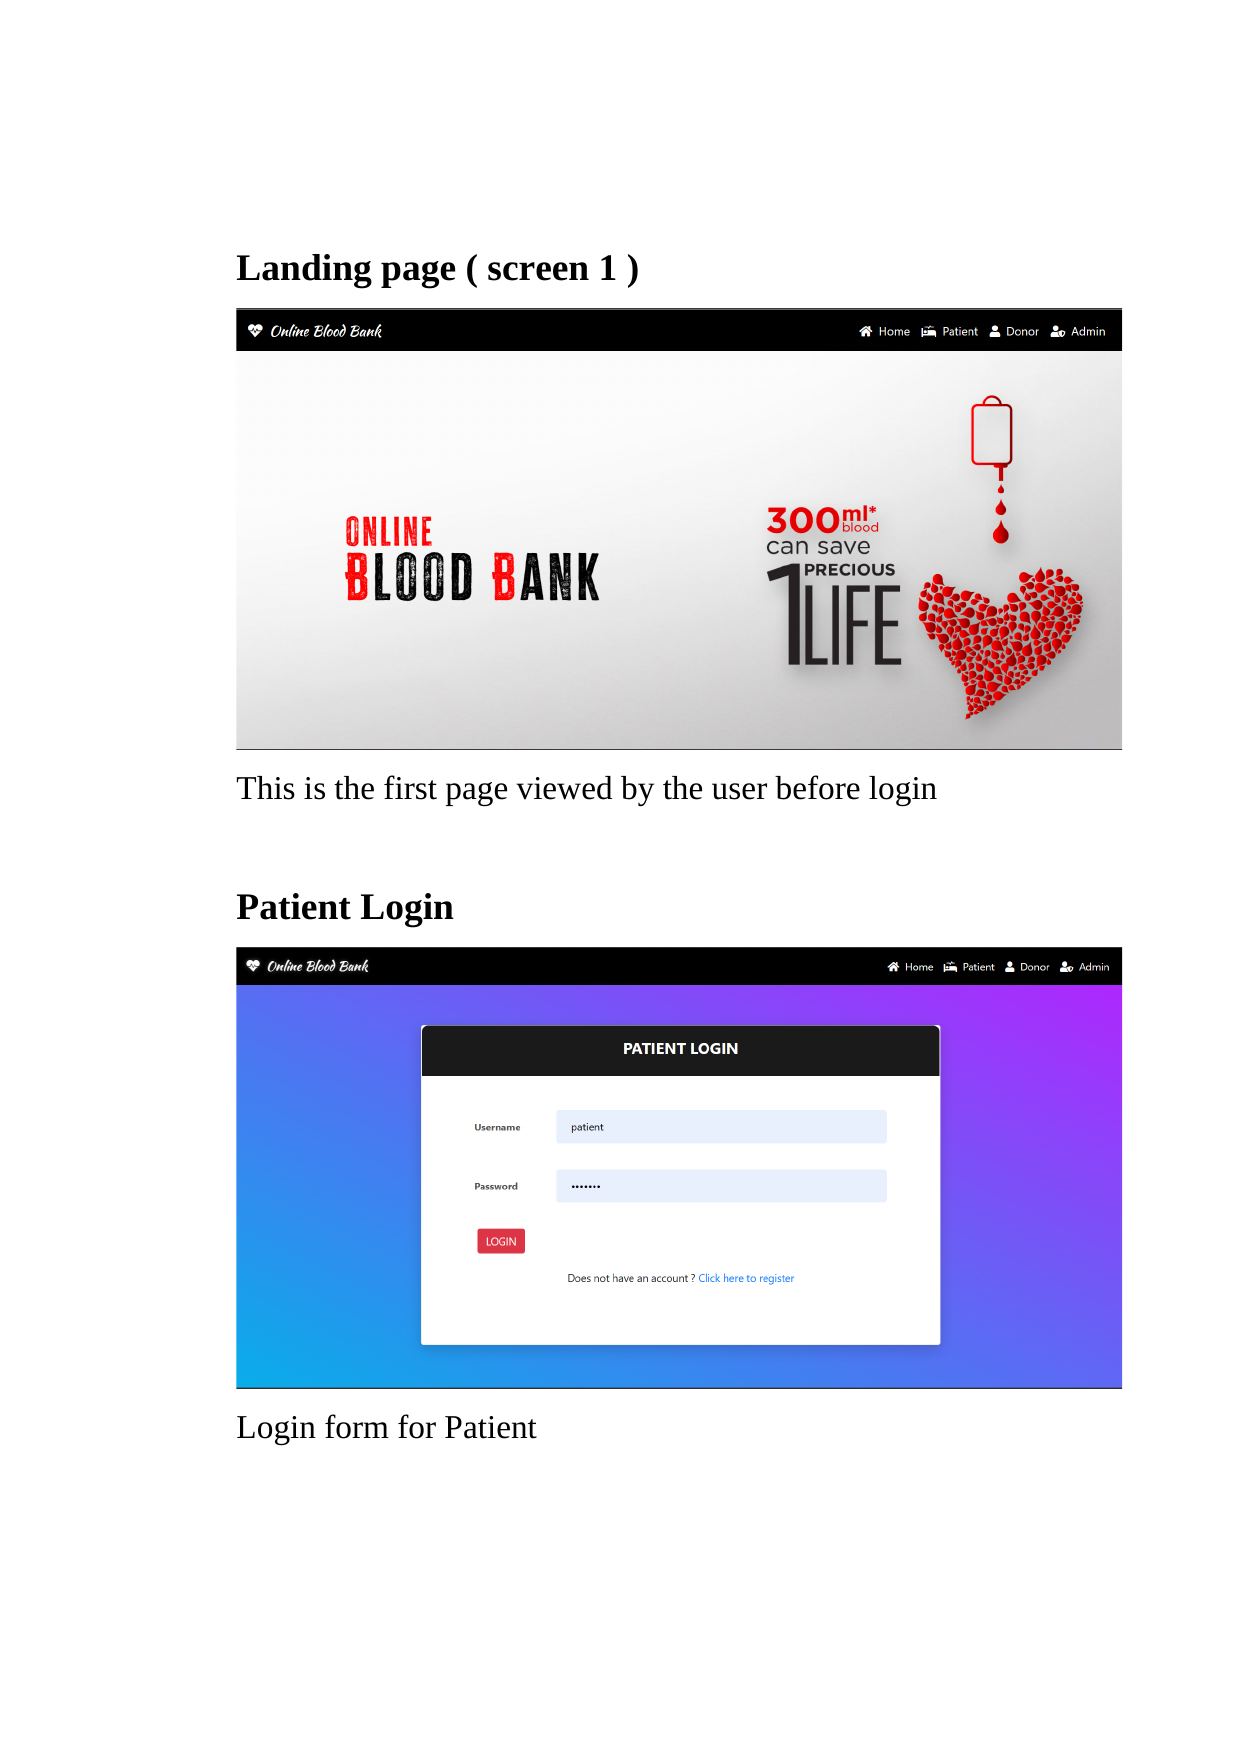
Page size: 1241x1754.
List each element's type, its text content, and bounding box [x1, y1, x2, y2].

picture [236, 947, 1123, 1389]
picture [236, 308, 1123, 750]
text Login form for Patient [236, 1407, 1122, 1445]
text Patient Login [236, 884, 1122, 927]
text This is the first page viewed by the user before login [236, 768, 1122, 806]
text Landing page ( screen 1 ) [236, 246, 1122, 289]
